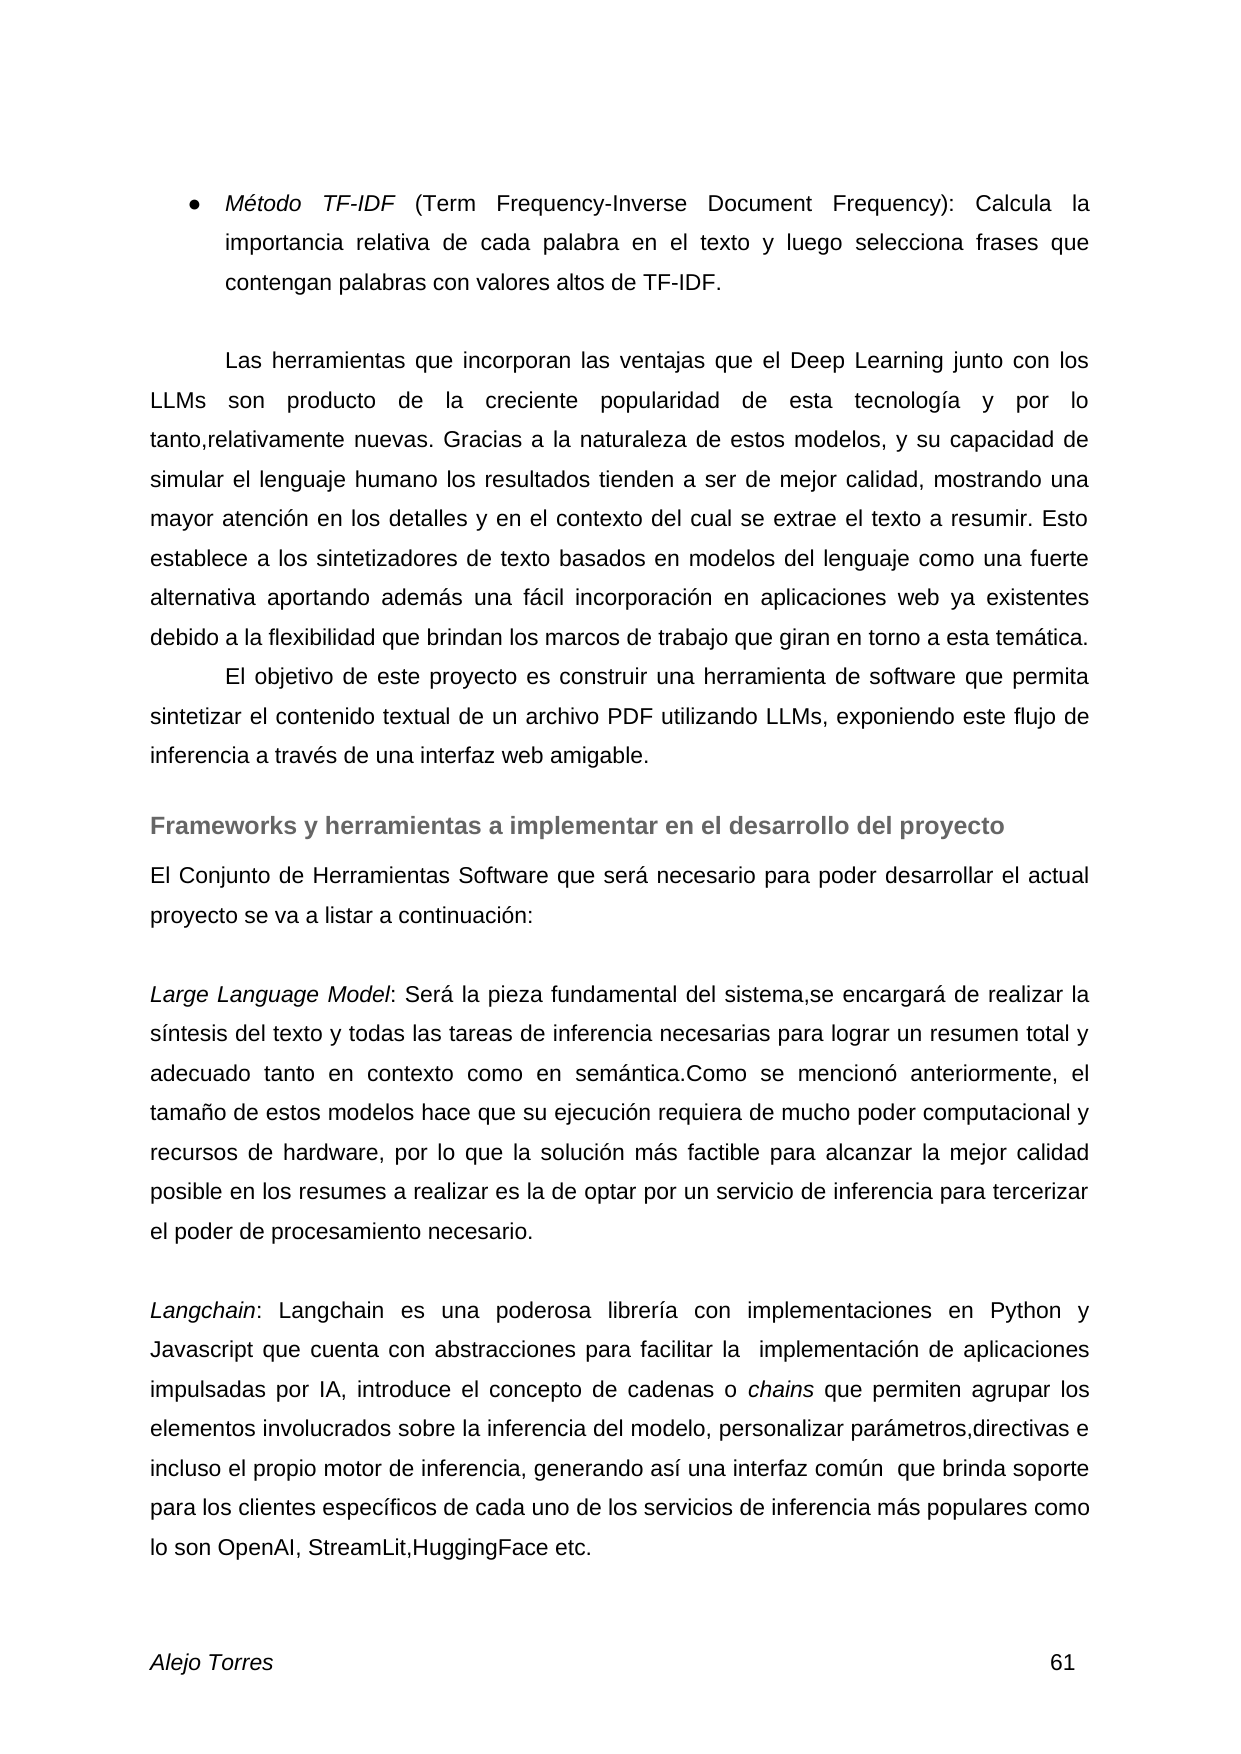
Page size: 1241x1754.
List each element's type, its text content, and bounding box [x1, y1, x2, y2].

text El Conjunto de Herramientas Software que será necesario para poder desarrollar el actual proyecto se va a listar a continuación: [150, 862, 1090, 928]
subtitle Frameworks y herramientas a implementar en el desarrollo del proyecto [150, 811, 1090, 839]
text Langchain: Langchain es una poderosa librería con implementaciones en Python y Javascript que cuenta con abstracciones para facilitar la implementación de aplicaciones impulsadas por IA, introduce el concepto de cadenas o chains que permiten agrupar los elementos involucrados sobre la inferencia del modelo, personalizar parámetros,directivas e incluso el propio motor de inferencia, generando así una interfaz común que brinda soporte para los clientes específicos de cada uno de los servicios de inferencia más populares como lo son OpenAI, StreamLit,HuggingFace etc. [150, 1297, 1090, 1560]
list Método TF-IDF (Term Frequency-Inverse Document Frequency): Calcula la importancia relativa de cada palabra en el texto y luego selecciona frases que contengan palabras con valores altos de TF-IDF. [187, 189, 1090, 295]
text Large Language Model: Será la pieza fundamental del sistema,se encargará de realizar la síntesis del texto y todas las tareas de inferencia necesarias para lograr un resumen total y adecuado tanto en contexto como en semántica.Como se mencionó anteriormente, el tamaño de estos modelos hace que su ejecución requiera de mucho poder computacional y recursos de hardware, por lo que la solución más factible para alcanzar la mejor calidad posible en los resumes a realizar es la de optar por un servicio de inferencia para tercerizar el poder de procesamiento necesario. [150, 981, 1090, 1244]
text Las herramientas que incorporan las ventajas que el Deep Learning junto con los LLMs son producto de la creciente popularidad de esta tecnología y por lo tanto,relativamente nuevas. Gracias a la naturaleza de estos modelos, y su capacidad de simular el lenguaje humano los resultados tienden a ser de mejor calidad, mostrando una mayor atención en los detalles y en el contexto del cual se extrae el texto a resumir. Esto establece a los sintetizadores de texto basados en modelos del lenguaje como una fuerte alternativa aportando además una fácil incorporación en aplicaciones web ya existentes debido a la flexibilidad que brindan los marcos de trabajo que giran en torno a esta temática. [150, 347, 1090, 650]
text El objetivo de este proyecto es construir una herramienta de software que permita sintetizar el contenido textual de un archivo PDF utilizando LLMs, exponiendo este flujo de inferencia a través de una interfaz web amigable. [150, 663, 1090, 768]
